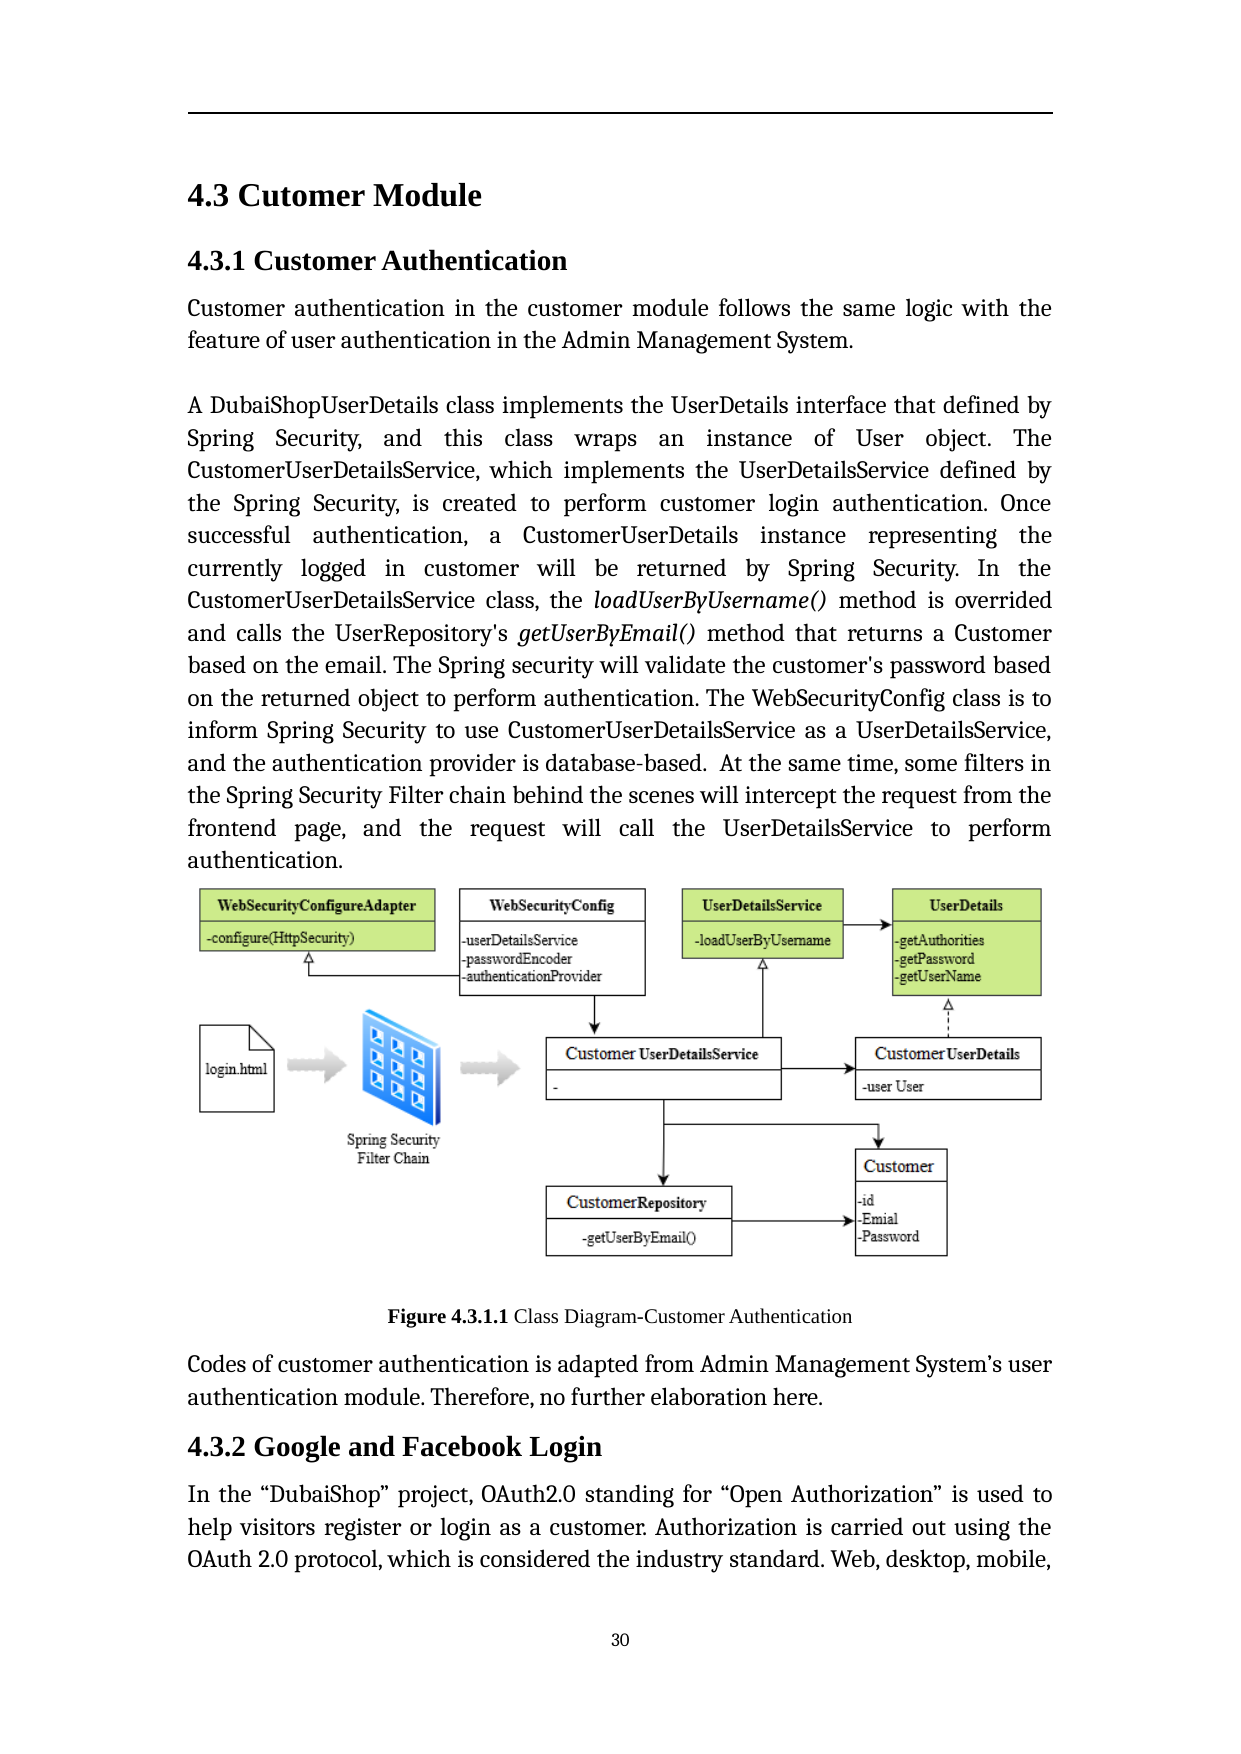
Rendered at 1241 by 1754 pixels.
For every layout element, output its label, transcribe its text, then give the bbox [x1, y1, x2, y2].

text Codes of customer authentication is adapted from Admin Management System’s user authentication module. Therefore, no further elaboration here. [187, 1348, 1053, 1413]
text A DubaiShopUserDetails class implements the UserDetails interface that defined by Spring Security, and this class wraps an instance of User object. The CustomerUserDetailsService, which implements the UserDetailsService defined by the Spring Security, is created to perform customer login authentication. Once successful authentication, a CustomerUserDetails instance representing the currently logged in customer will be returned by Spring Security. In the CustomerUserDetailsService class, the loadUserByUsername() method is overrided and calls the UserRepository's getUserByEmail() method that returns a Customer based on the email. The Spring security will validate the customer's password based on the returned object to perform authentication. The WebSecurityConfig class is to inform Spring Security to use CustomerUserDetailsService as a UserDetailsService, and the authentication provider is database-based. At the same time, some filters in the Spring Security Filter chain behind the scenes will intercept the request from the frontend page, and the request will call the UserDetailsService to perform authentication. [187, 389, 1053, 877]
picture [187, 877, 1053, 1275]
text Figure 4.3.1.1 Class Diagram-Customer Authentication [187, 1299, 1053, 1332]
subtitle 4.3.2 Google and Facebook Login [187, 1413, 1053, 1478]
text Customer authentication in the customer module follows the same logic with the feature of user authentication in the Admin Management System. [187, 292, 1053, 357]
subtitle 4.3.1 Customer Authentication [187, 227, 1053, 292]
subtitle 4.3 Cutomer Module [187, 162, 1053, 227]
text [187, 1478, 1053, 1576]
